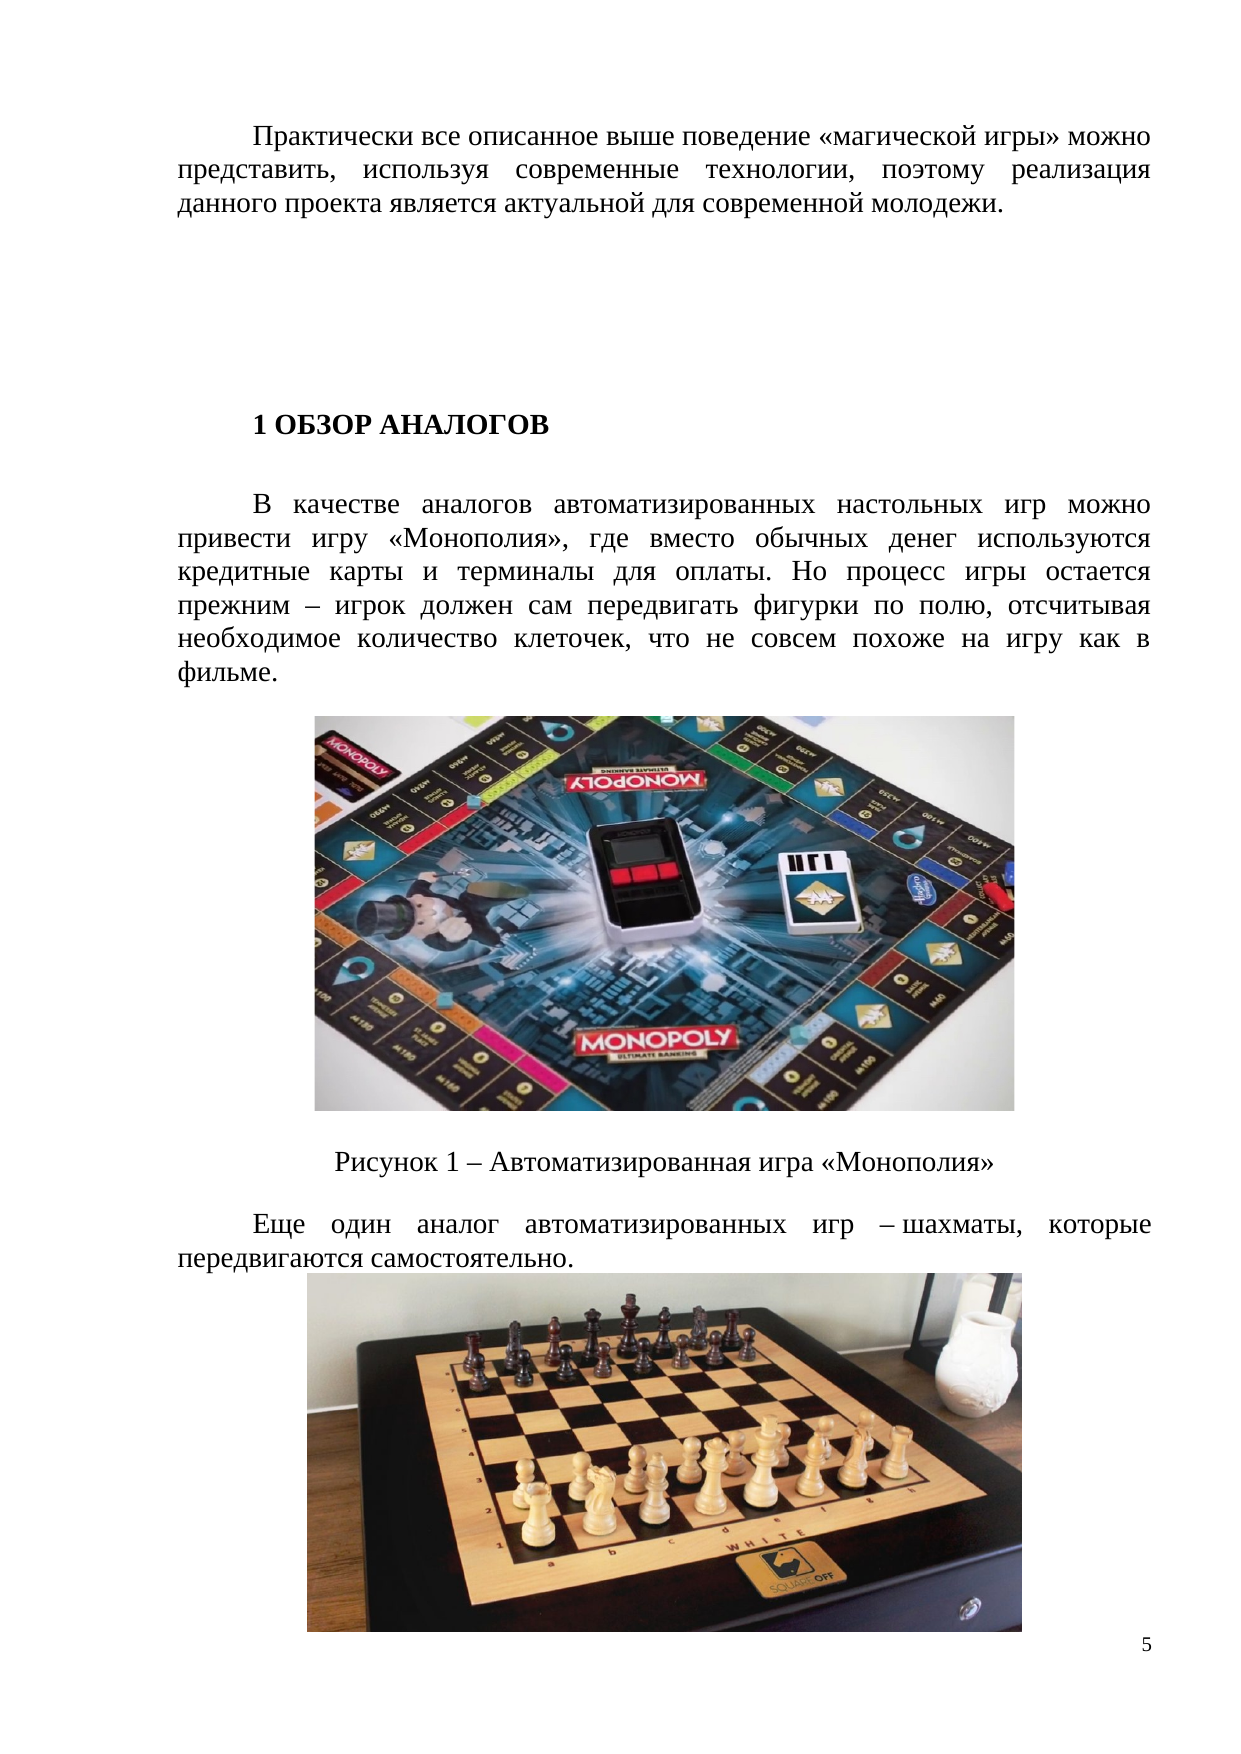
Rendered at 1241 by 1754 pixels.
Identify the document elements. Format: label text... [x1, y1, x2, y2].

text Рисунок 1 – Автоматизированная игра «Монополия» [177, 1144, 1152, 1177]
picture [307, 1273, 1022, 1632]
picture [314, 716, 1015, 1111]
text В качестве аналогов автоматизированных настольных игр можно привести игру «Монополия», где вместо обычных денег используются кредитные карты и терминалы для оплаты. Но процесс игры остается прежним – игрок должен сам передвигать фигурки по полю, отсчитывая необходимое количество клеточек, что не совсем похоже на игру как в фильме. [177, 486, 1152, 688]
text 1 ОБЗОР АНАЛОГОВ [177, 407, 1152, 440]
text Еще один аналог автоматизированных игр – шахматы, которые передвигаются самостоятельно. [177, 1206, 1152, 1273]
text Практически все описанное выше поведение «магической игры» можно представить, используя современные технологии, поэтому реализация данного проекта является актуальной для современной молодежи. [177, 118, 1152, 219]
